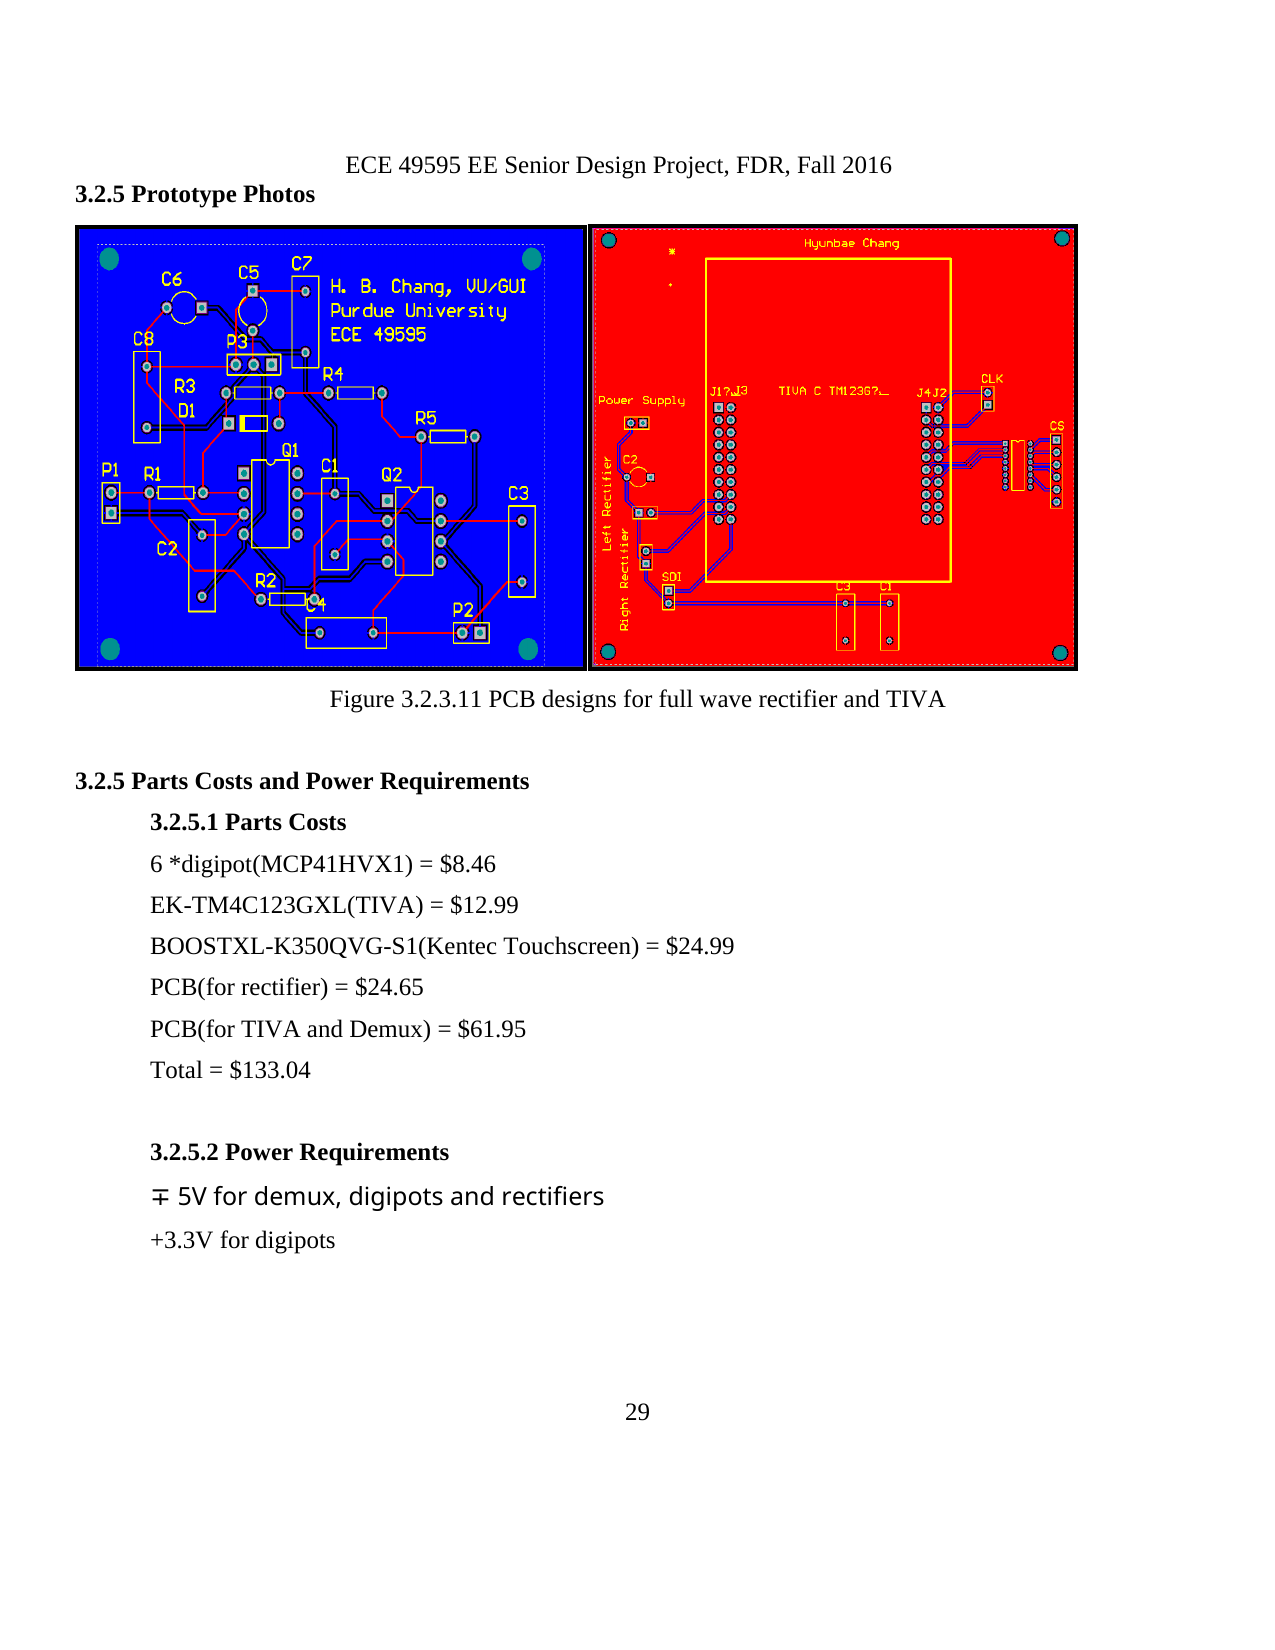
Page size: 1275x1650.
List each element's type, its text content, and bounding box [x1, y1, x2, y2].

text 6 *digipot(MCP41HVX1) = $8.46 [75, 849, 1200, 877]
text +3.3V for digipots [75, 1225, 1200, 1254]
subtitle 3.2.5 Prototype Photos [75, 179, 1200, 207]
text EK-TM4C123GXL(TIVA) = $12.99 [75, 890, 1200, 919]
text PCB(for rectifier) = $24.65 [75, 972, 1200, 1001]
picture [79, 229, 583, 667]
text BOOSTXL-K350QVG-S1(Kentec Touchscreen) = $24.99 [75, 931, 1200, 960]
text 3.2.5.2 Power Requirements [75, 1137, 1200, 1166]
text ∓ 5V for demux, digipots and rectifiers [75, 1179, 1200, 1213]
picture [592, 228, 1074, 667]
text PCB(for TIVA and Demux) = $61.95 [75, 1014, 1200, 1042]
text 3.2.5 Parts Costs and Power Requirements [75, 766, 1200, 795]
text Figure 3.2.3.11 PCB designs for full wave rectifier and TIVA [75, 684, 1200, 712]
text Total = $133.04 [75, 1055, 1200, 1084]
text 3.2.5.1 Parts Costs [75, 807, 1200, 836]
